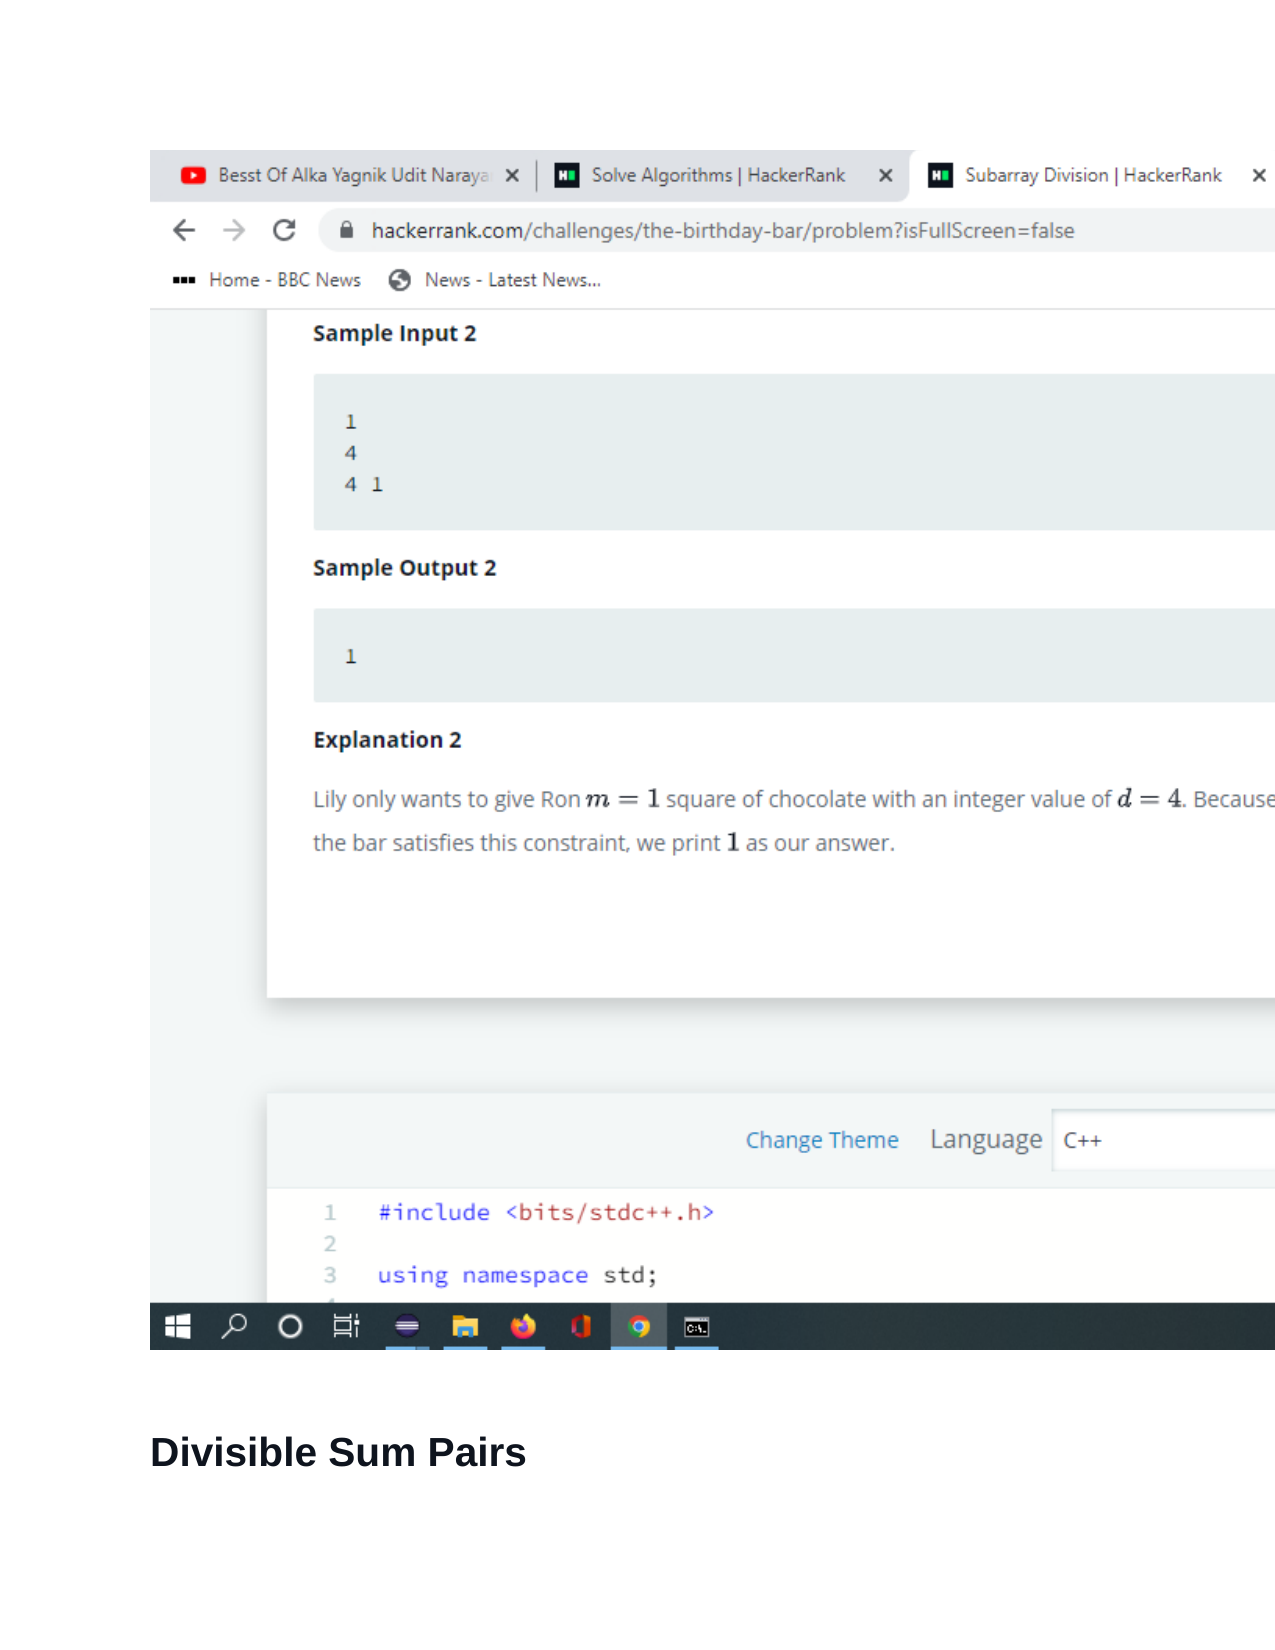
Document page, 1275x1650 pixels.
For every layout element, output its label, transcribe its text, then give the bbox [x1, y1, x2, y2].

subtitle Divisible Sum Pairs [150, 1428, 1125, 1475]
picture [150, 150, 1275, 1350]
